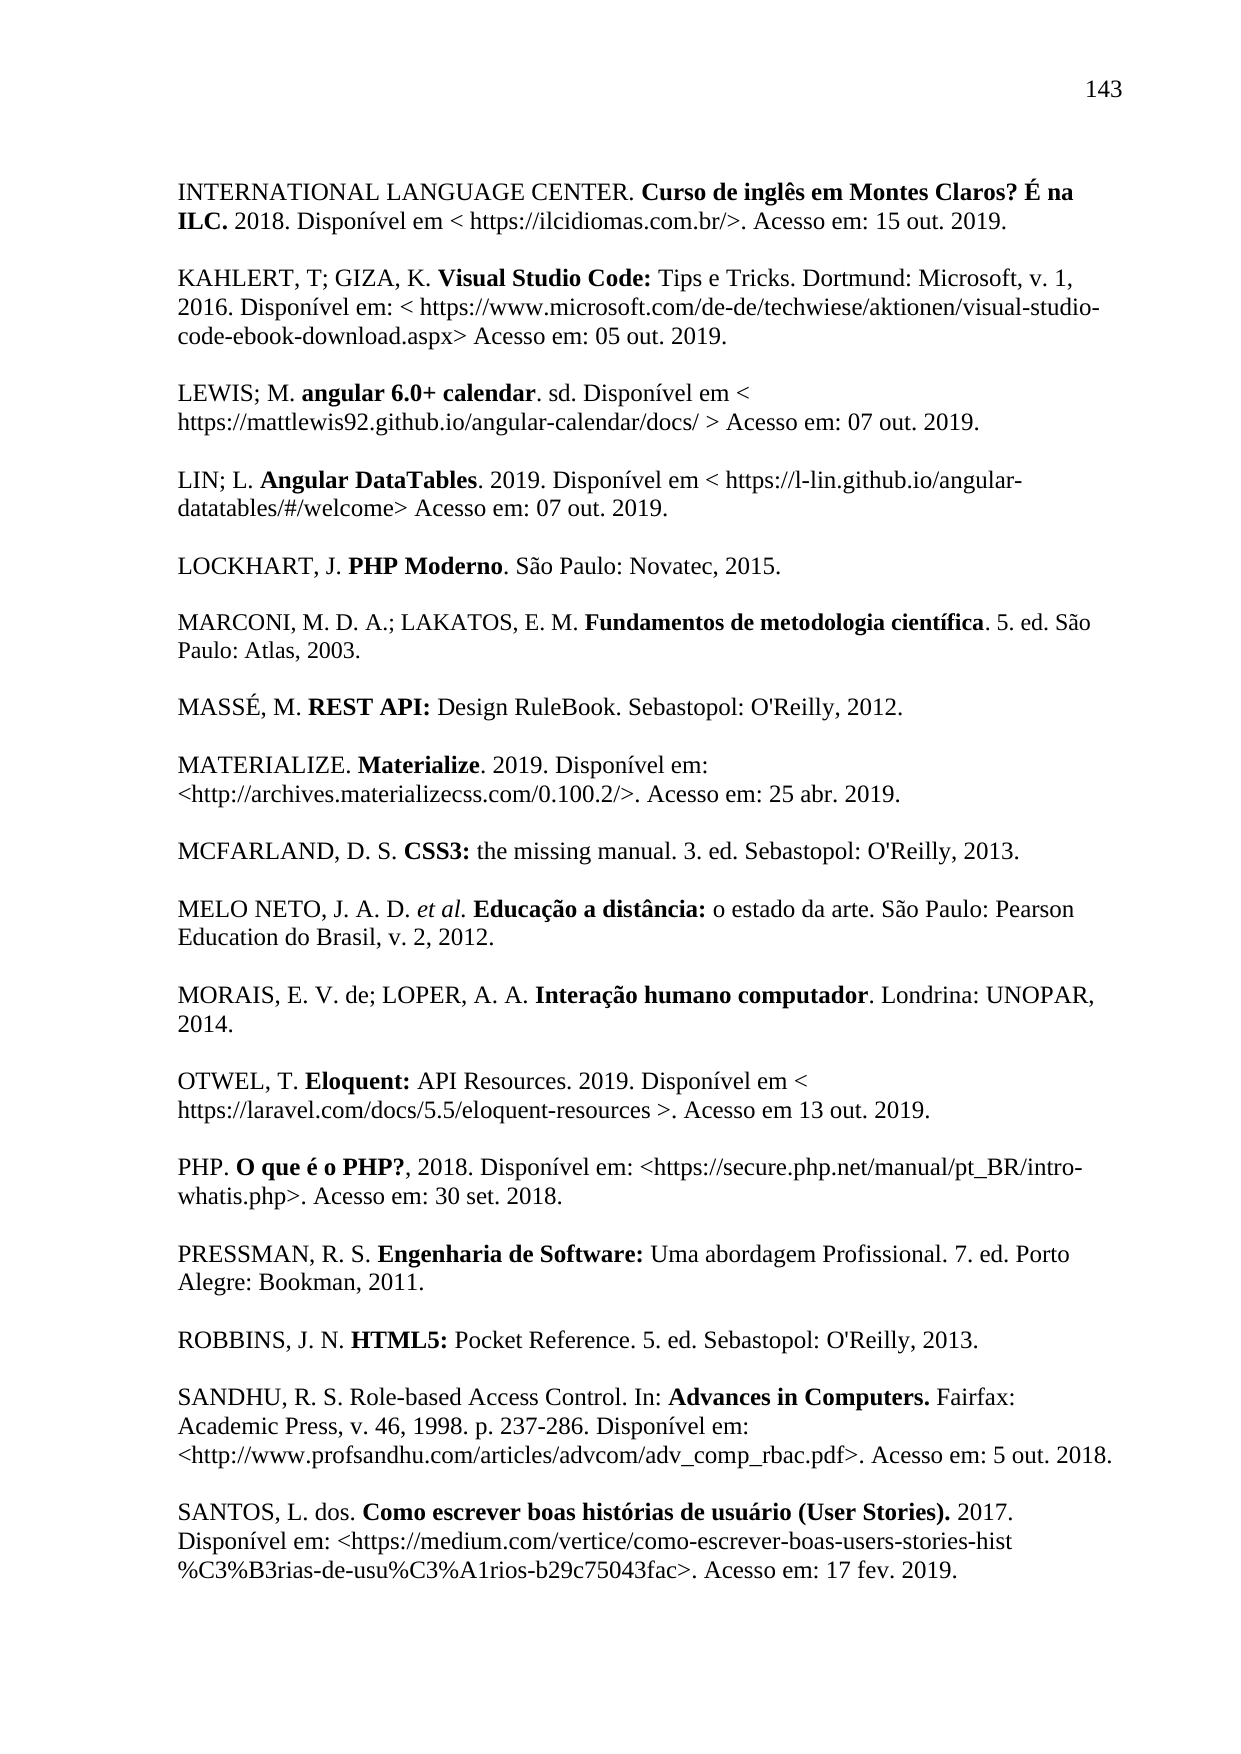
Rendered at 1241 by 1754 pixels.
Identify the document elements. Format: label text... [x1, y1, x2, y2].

text KAHLERT, T; GIZA, K. Visual Studio Code: Tips e Tricks. Dortmund: Microsoft, v. 1, 2016. Disponível em: < https://www.microsoft.com/de-de/techwiese/aktionen/visual-studio-code-ebook-download.aspx> Acesso em: 05 out. 2019. [177, 263, 1122, 350]
text OTWEL, T. Eloquent: API Resources. 2019. Disponível em < https://laravel.com/docs/5.5/eloquent-resources >. Acesso em 13 out. 2019. [177, 1066, 1122, 1124]
text MCFARLAND, D. S. CSS3: the missing manual. 3. ed. Sebastopol: O'Reilly, 2013. [177, 836, 1122, 865]
text LEWIS; M. angular 6.0+ calendar. sd. Disponível em < https://mattlewis92.github.io/angular-calendar/docs/ > Acesso em: 07 out. 2019. [177, 378, 1122, 436]
text LIN; L. Angular DataTables. 2019. Disponível em < https://l-lin.github.io/angular-datatables/#/welcome> Acesso em: 07 out. 2019. [177, 465, 1122, 522]
text INTERNATIONAL LANGUAGE CENTER. Curso de inglês em Montes Claros? É na ILC. 2018. Disponível em < https://ilcidiomas.com.br/>. Acesso em: 15 out. 2019. [177, 177, 1122, 235]
text PRESSMAN, R. S. Engenharia de Software: Uma abordagem Profissional. 7. ed. Porto Alegre: Bookman, 2011. [177, 1239, 1122, 1296]
text MATERIALIZE. Materialize. 2019. Disponível em: <http://archives.materializecss.com/0.100.2/>. Acesso em: 25 abr. 2019. [177, 750, 1122, 807]
text MASSÉ, M. REST API: Design RuleBook. Sebastopol: O'Reilly, 2012. [177, 692, 1122, 721]
text SANTOS, L. dos. Como escrever boas histórias de usuário (User Stories). 2017. Disponível em: <https://medium.com/vertice/como-escrever-boas-users-stories-hist%C3%B3rias-de-usu%C3%A1rios-b29c75043fac>. Acesso em: 17 fev. 2019. [177, 1497, 1122, 1584]
text ROBBINS, J. N. HTML5: Pocket Reference. 5. ed. Sebastopol: O'Reilly, 2013. [177, 1325, 1122, 1354]
text LOCKHART, J. PHP Moderno. São Paulo: Novatec, 2015. [177, 551, 1122, 580]
text PHP. O que é o PHP?, 2018. Disponível em: <https://secure.php.net/manual/pt_BR/intro-whatis.php>. Acesso em: 30 set. 2018. [177, 1152, 1122, 1210]
text MELO NETO, J. A. D. et al. Educação a distância: o estado da arte. São Paulo: Pearson Education do Brasil, v. 2, 2012. [177, 894, 1122, 951]
text MORAIS, E. V. de; LOPER, A. A. Interação humano computador. Londrina: UNOPAR, 2014. [177, 980, 1122, 1037]
text MARCONI, M. D. A.; LAKATOS, E. M. Fundamentos de metodologia científica. 5. ed. São Paulo: Atlas, 2003. [177, 608, 1122, 664]
text SANDHU, R. S. Role-based Access Control. In: Advances in Computers. Fairfax: Academic Press, v. 46, 1998. p. 237-286. Disponível em: <http://www.profsandhu.com/articles/advcom/adv_comp_rbac.pdf>. Acesso em: 5 out. 2018. [177, 1382, 1122, 1469]
